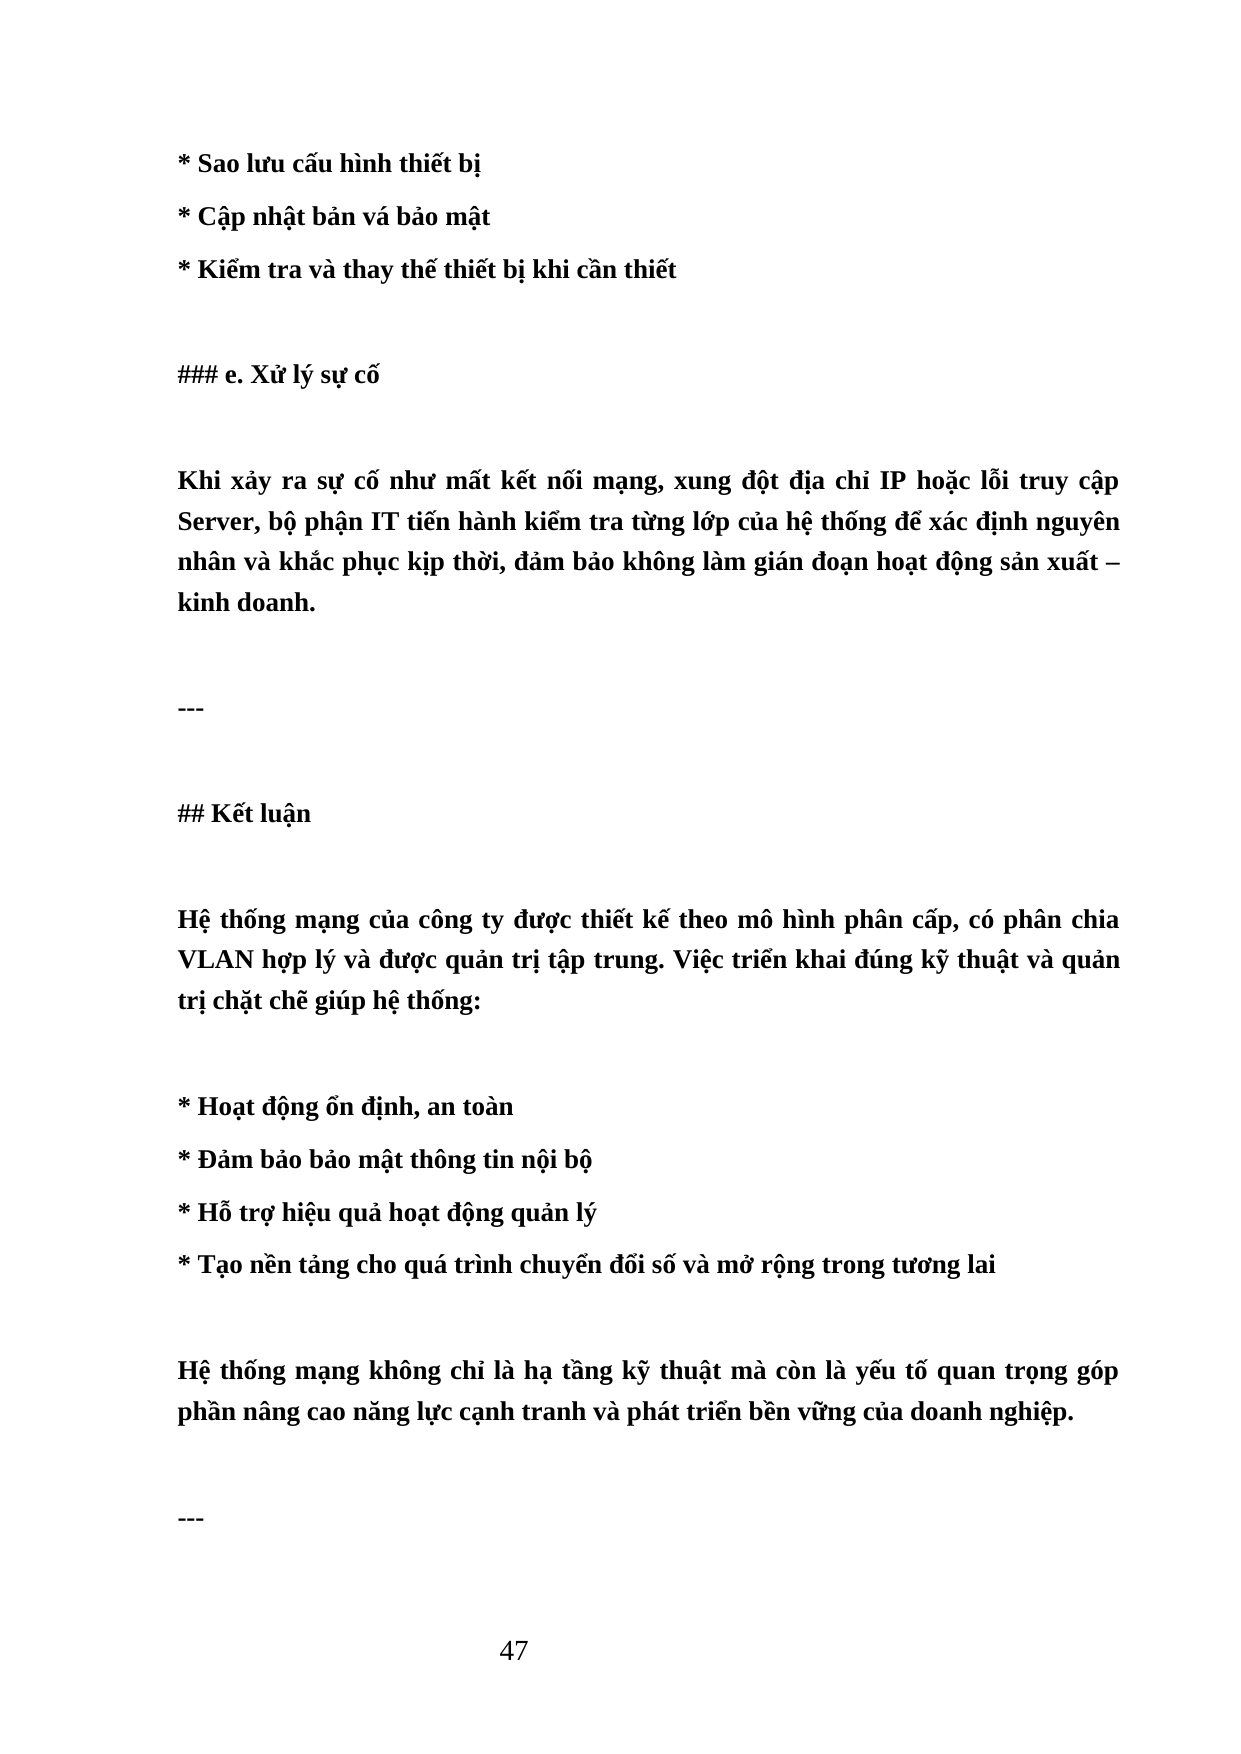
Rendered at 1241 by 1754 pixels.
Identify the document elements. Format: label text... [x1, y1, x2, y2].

text * Sao lưu cấu hình thiết bị [177, 147, 1122, 178]
text --- [177, 692, 1122, 723]
text Khi xảy ra sự cố như mất kết nối mạng, xung đột địa chỉ IP hoặc lỗi truy cập Server, bộ phận IT tiến hành kiểm tra từng lớp của hệ thống để xác định nguyên nhân và khắc phục kịp thời, đảm bảo không làm gián đoạn hoạt động sản xuất – kinh doanh. [177, 464, 1122, 617]
text Hệ thống mạng của công ty được thiết kế theo mô hình phân cấp, có phân chia VLAN hợp lý và được quản trị tập trung. Việc triển khai đúng kỹ thuật và quản trị chặt chẽ giúp hệ thống: [177, 903, 1122, 1015]
text * Kiểm tra và thay thế thiết bị khi cần thiết [177, 253, 1122, 284]
text * Tạo nền tảng cho quá trình chuyển đổi số và mở rộng trong tương lai [177, 1249, 1122, 1280]
text ## Kết luận [177, 797, 1122, 828]
text * Cập nhật bản vá bảo mật [177, 200, 1122, 231]
text * Hỗ trợ hiệu quả hoạt động quản lý [177, 1196, 1122, 1227]
text ### e. Xử lý sự cố [177, 359, 1122, 390]
text Hệ thống mạng không chỉ là hạ tầng kỹ thuật mà còn là yếu tố quan trọng góp phần nâng cao năng lực cạnh tranh và phát triển bền vững của doanh nghiệp. [177, 1354, 1122, 1426]
text * Hoạt động ổn định, an toàn [177, 1090, 1122, 1121]
text * Đảm bảo bảo mật thông tin nội bộ [177, 1143, 1122, 1174]
text --- [177, 1501, 1122, 1532]
